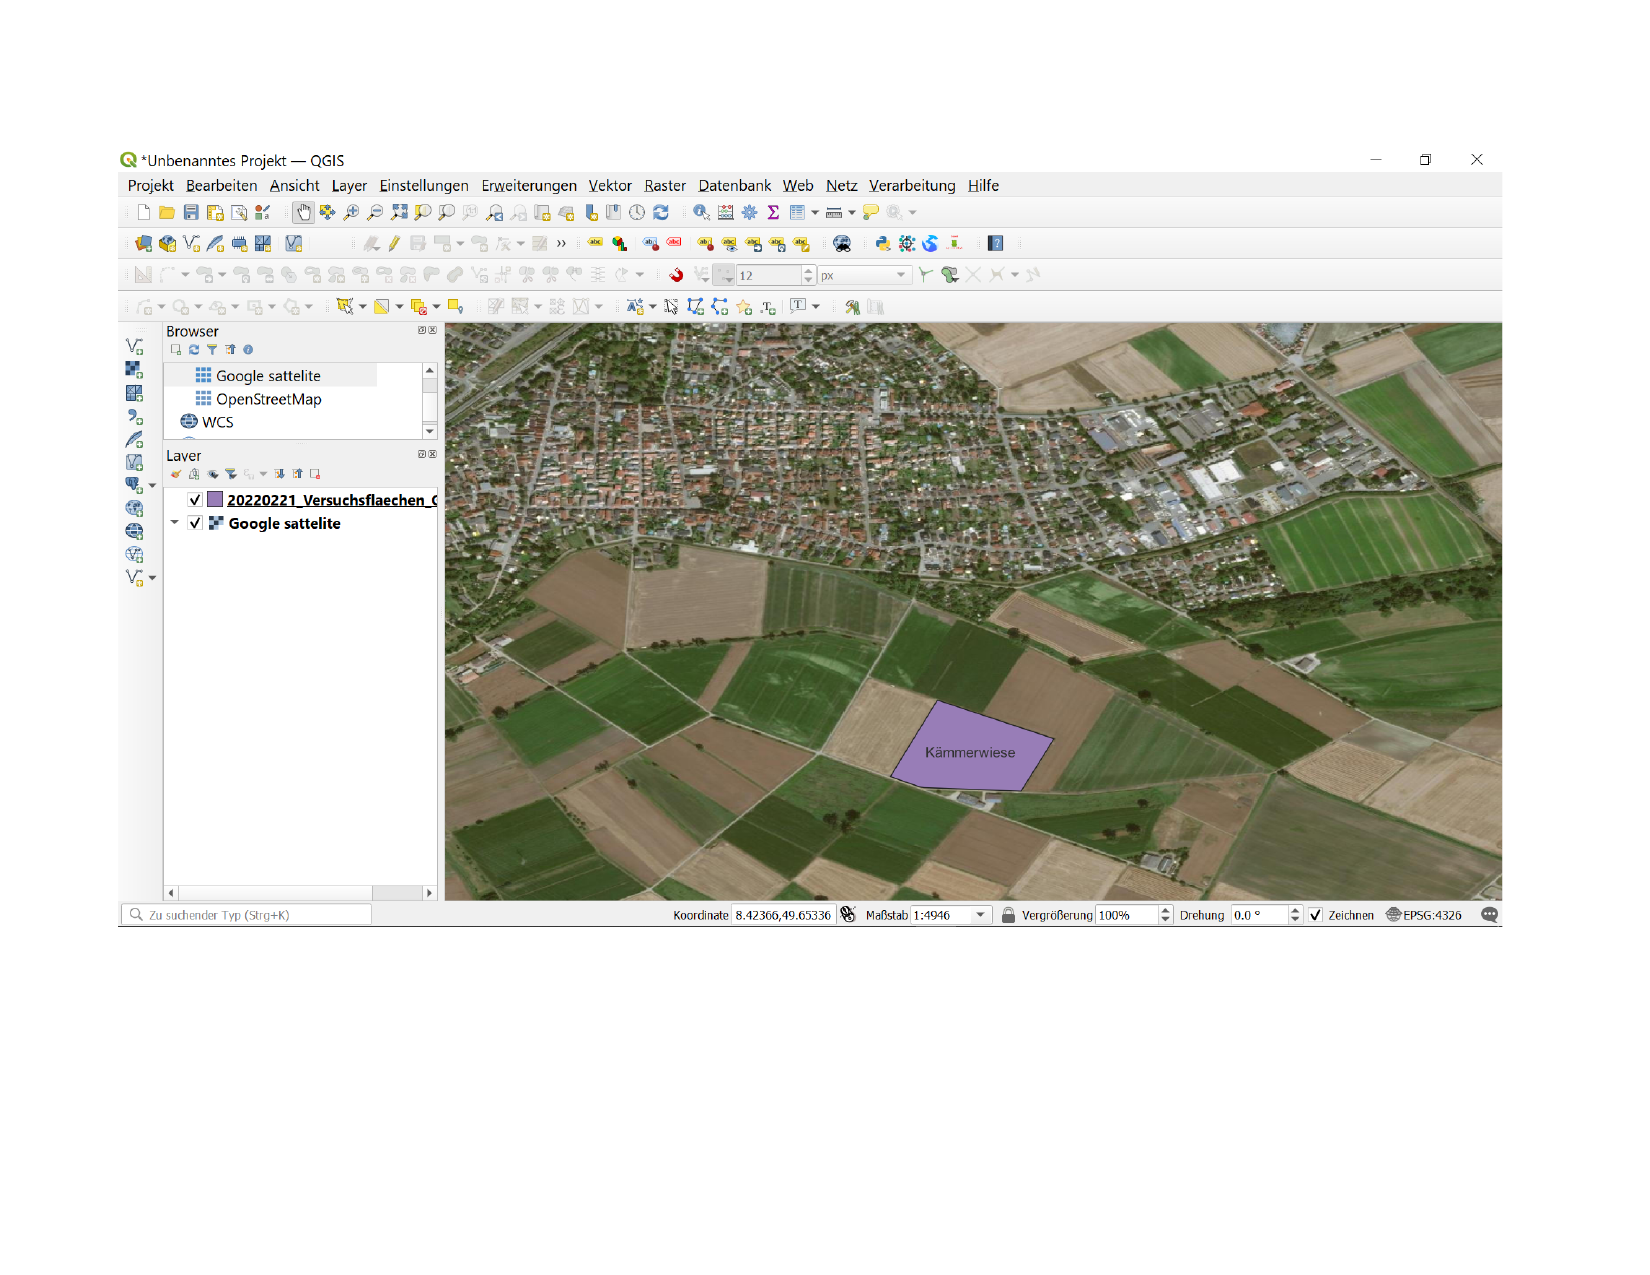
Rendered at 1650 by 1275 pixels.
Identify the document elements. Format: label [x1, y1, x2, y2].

picture [118, 147, 1503, 927]
